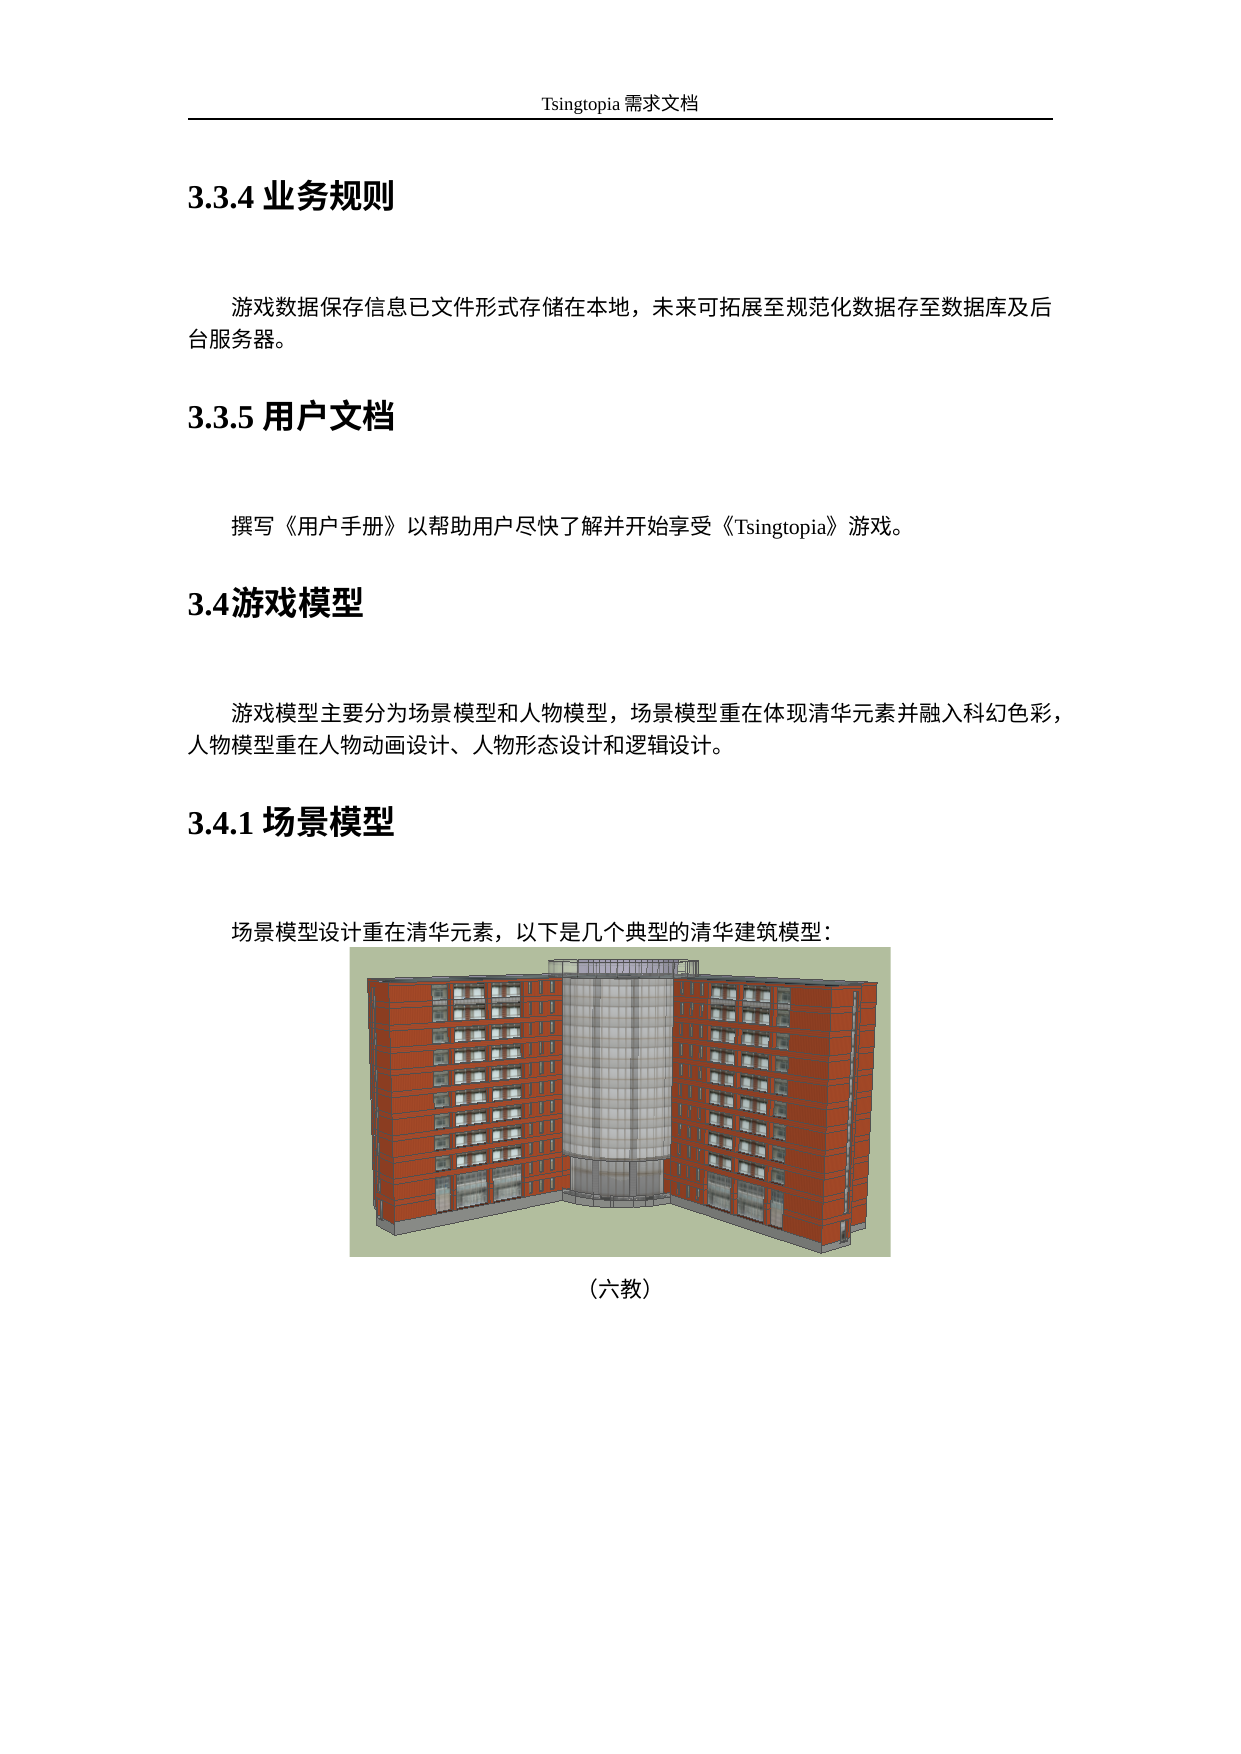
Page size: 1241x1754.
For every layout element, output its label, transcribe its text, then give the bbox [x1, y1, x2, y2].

subtitle 用户文档 [187, 381, 1053, 446]
text 游戏数据保存信息已文件形式存储在本地，未来可拓展至规范化数据存至数据库及后台服务器。 [187, 289, 1053, 354]
picture [349, 947, 891, 1257]
text （六教） [187, 1272, 1053, 1304]
text 撰写《用户手册》以帮助用户尽快了解并开始享受《Tsingtopia》游戏。 [231, 508, 1053, 541]
subtitle 业务规则 [187, 162, 1053, 227]
text 游戏模型主要分为场景模型和人物模型，场景模型重在体现清华元素并融入科幻色彩，人物模型重在人物动画设计、人物形态设计和逻辑设计。 [187, 695, 1053, 760]
text 场景模型设计重在清华元素，以下是几个典型的清华建筑模型： [231, 914, 1053, 947]
subtitle 游戏模型 [187, 568, 1053, 633]
subtitle 场景模型 [187, 787, 1053, 852]
